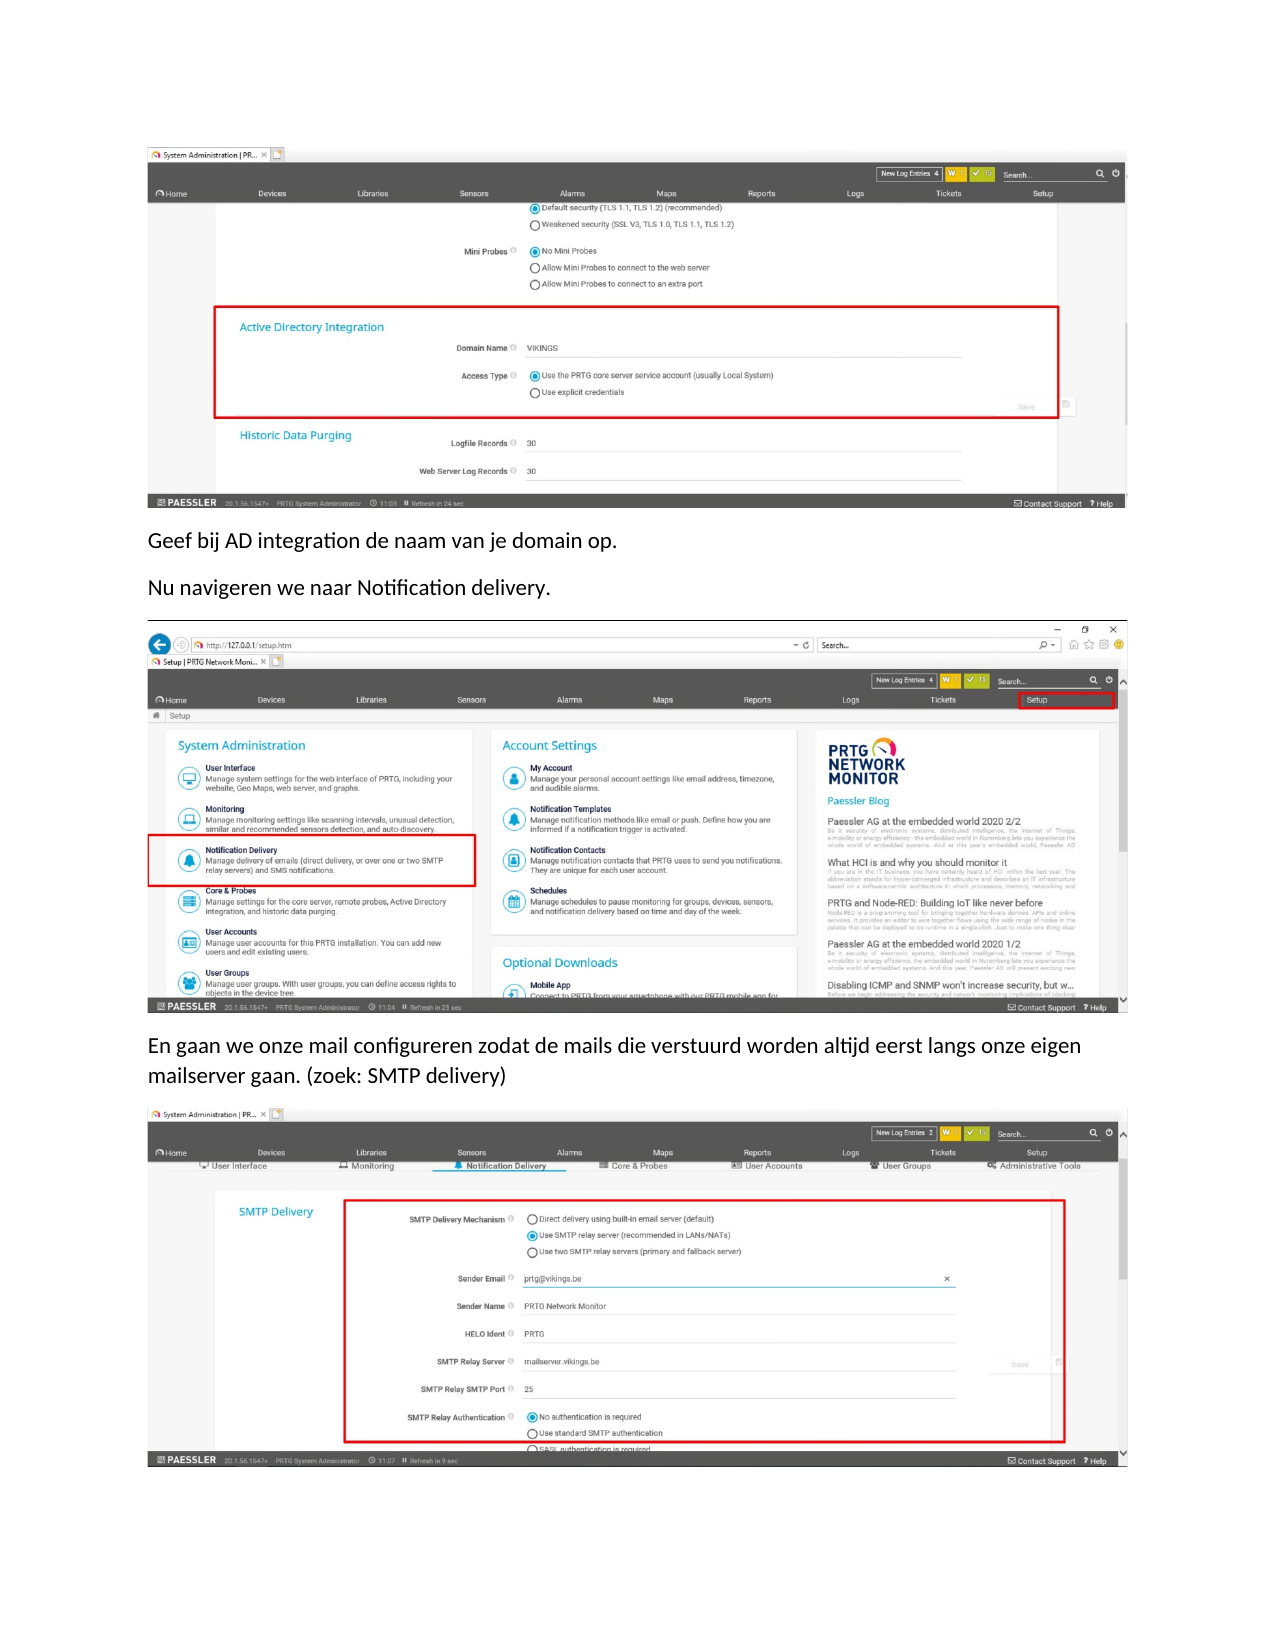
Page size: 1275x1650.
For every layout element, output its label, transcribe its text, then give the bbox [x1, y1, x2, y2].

text Geef bij AD integration de naam van je domain op. [148, 526, 1127, 554]
picture [147, 147, 1128, 508]
text En gaan we onze mail configureren zodat de mails die verstuurd worden altijd eerst langs onze eigen mailserver gaan. (zoek: SMTP delivery) [148, 1031, 1127, 1089]
picture [147, 620, 1128, 1013]
text Nu navigeren we naar Notification delivery. [148, 573, 1127, 601]
picture [147, 1108, 1128, 1467]
